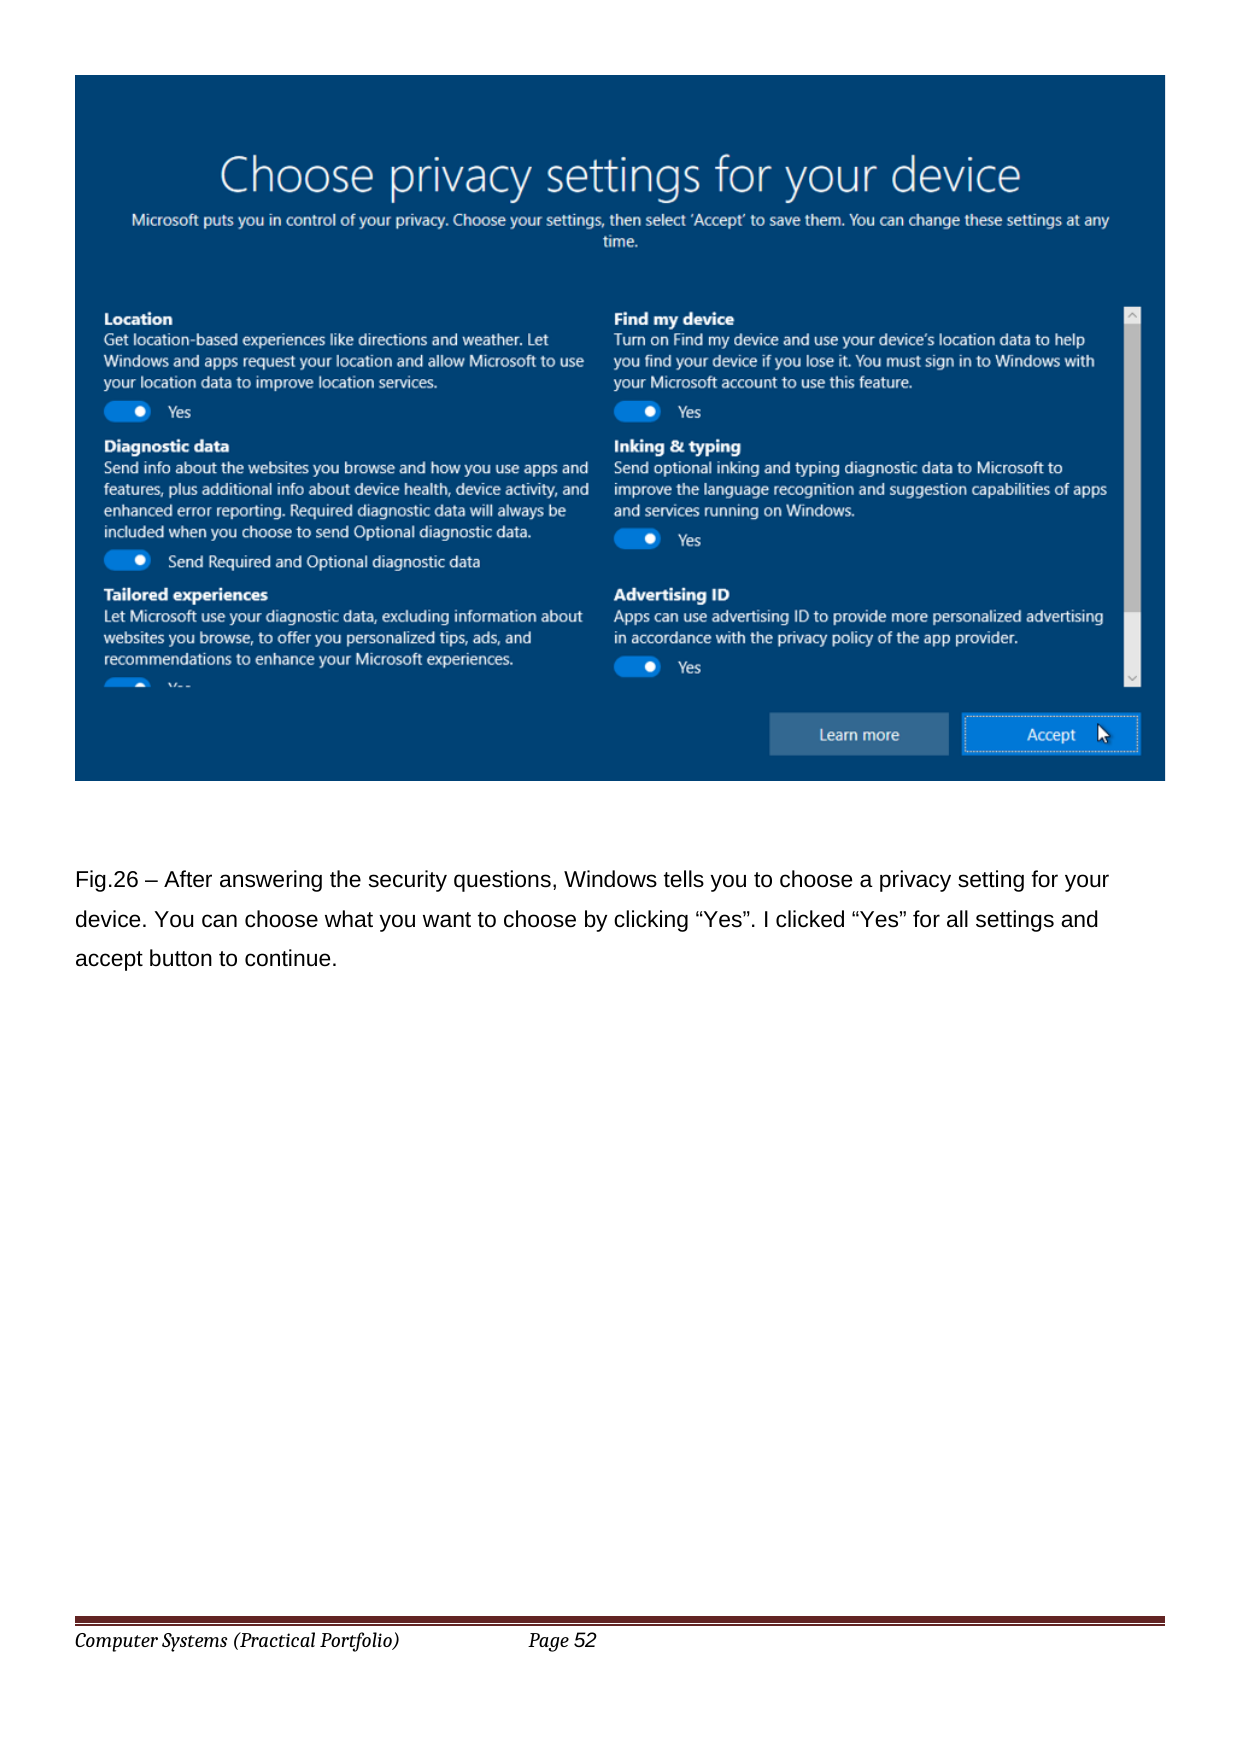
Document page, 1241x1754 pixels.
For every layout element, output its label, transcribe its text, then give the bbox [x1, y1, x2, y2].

text Fig.26 – After answering the security questions, Windows tells you to choose a privacy setting for your device. You can choose what you want to choose by clicking “Yes”. I clicked “Yes” for all settings and accept button to continue. [75, 866, 1165, 971]
picture [75, 75, 1166, 781]
